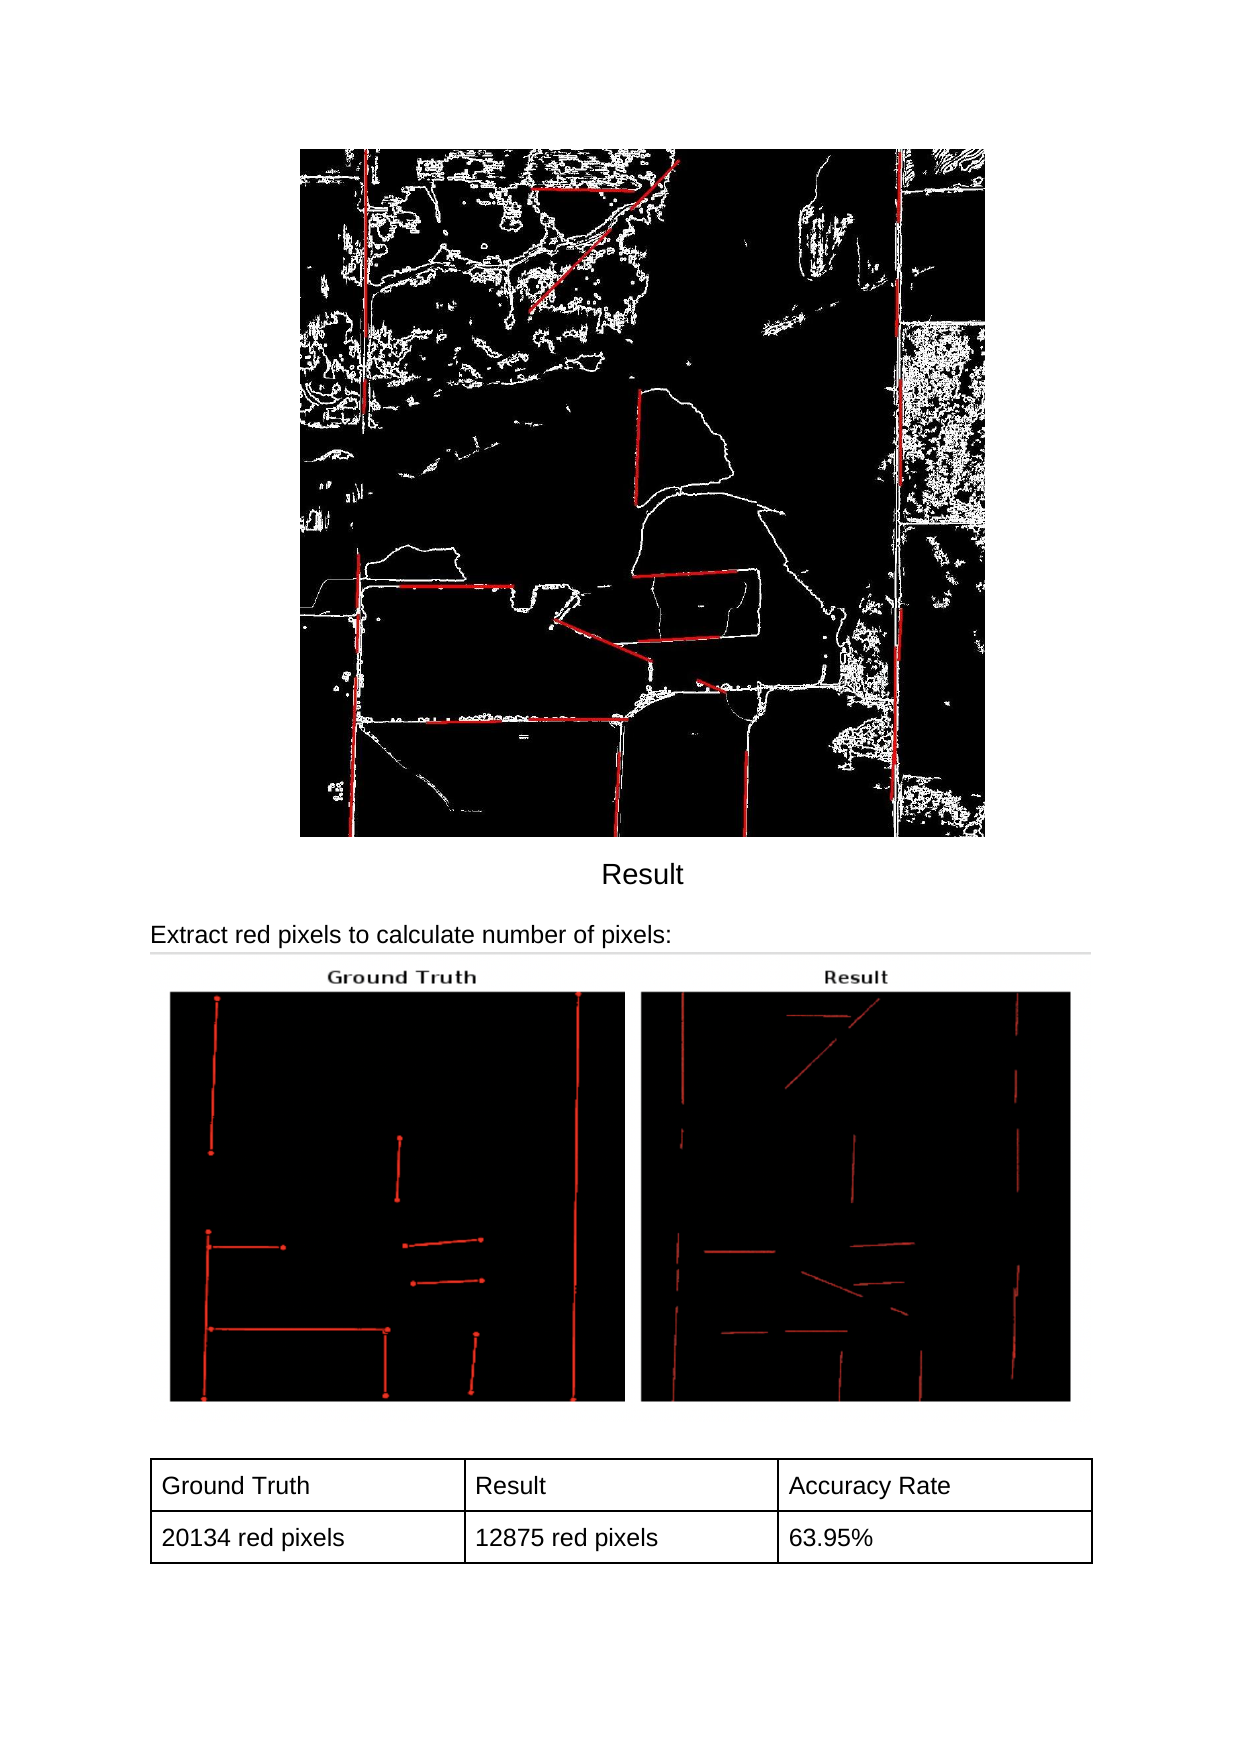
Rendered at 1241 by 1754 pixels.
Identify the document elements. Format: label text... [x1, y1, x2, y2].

picture [150, 952, 1091, 1422]
table_header Result [466, 1460, 777, 1510]
text Extract red pixels to calculate number of pixels: [150, 919, 1090, 948]
table_cell 20134 red pixels [152, 1512, 464, 1562]
table_header Accuracy Rate [779, 1460, 1091, 1510]
table_cell 63.95% [779, 1512, 1091, 1562]
table_cell 12875 red pixels [466, 1512, 777, 1562]
table_header Ground Truth [152, 1460, 464, 1510]
picture [300, 149, 985, 837]
